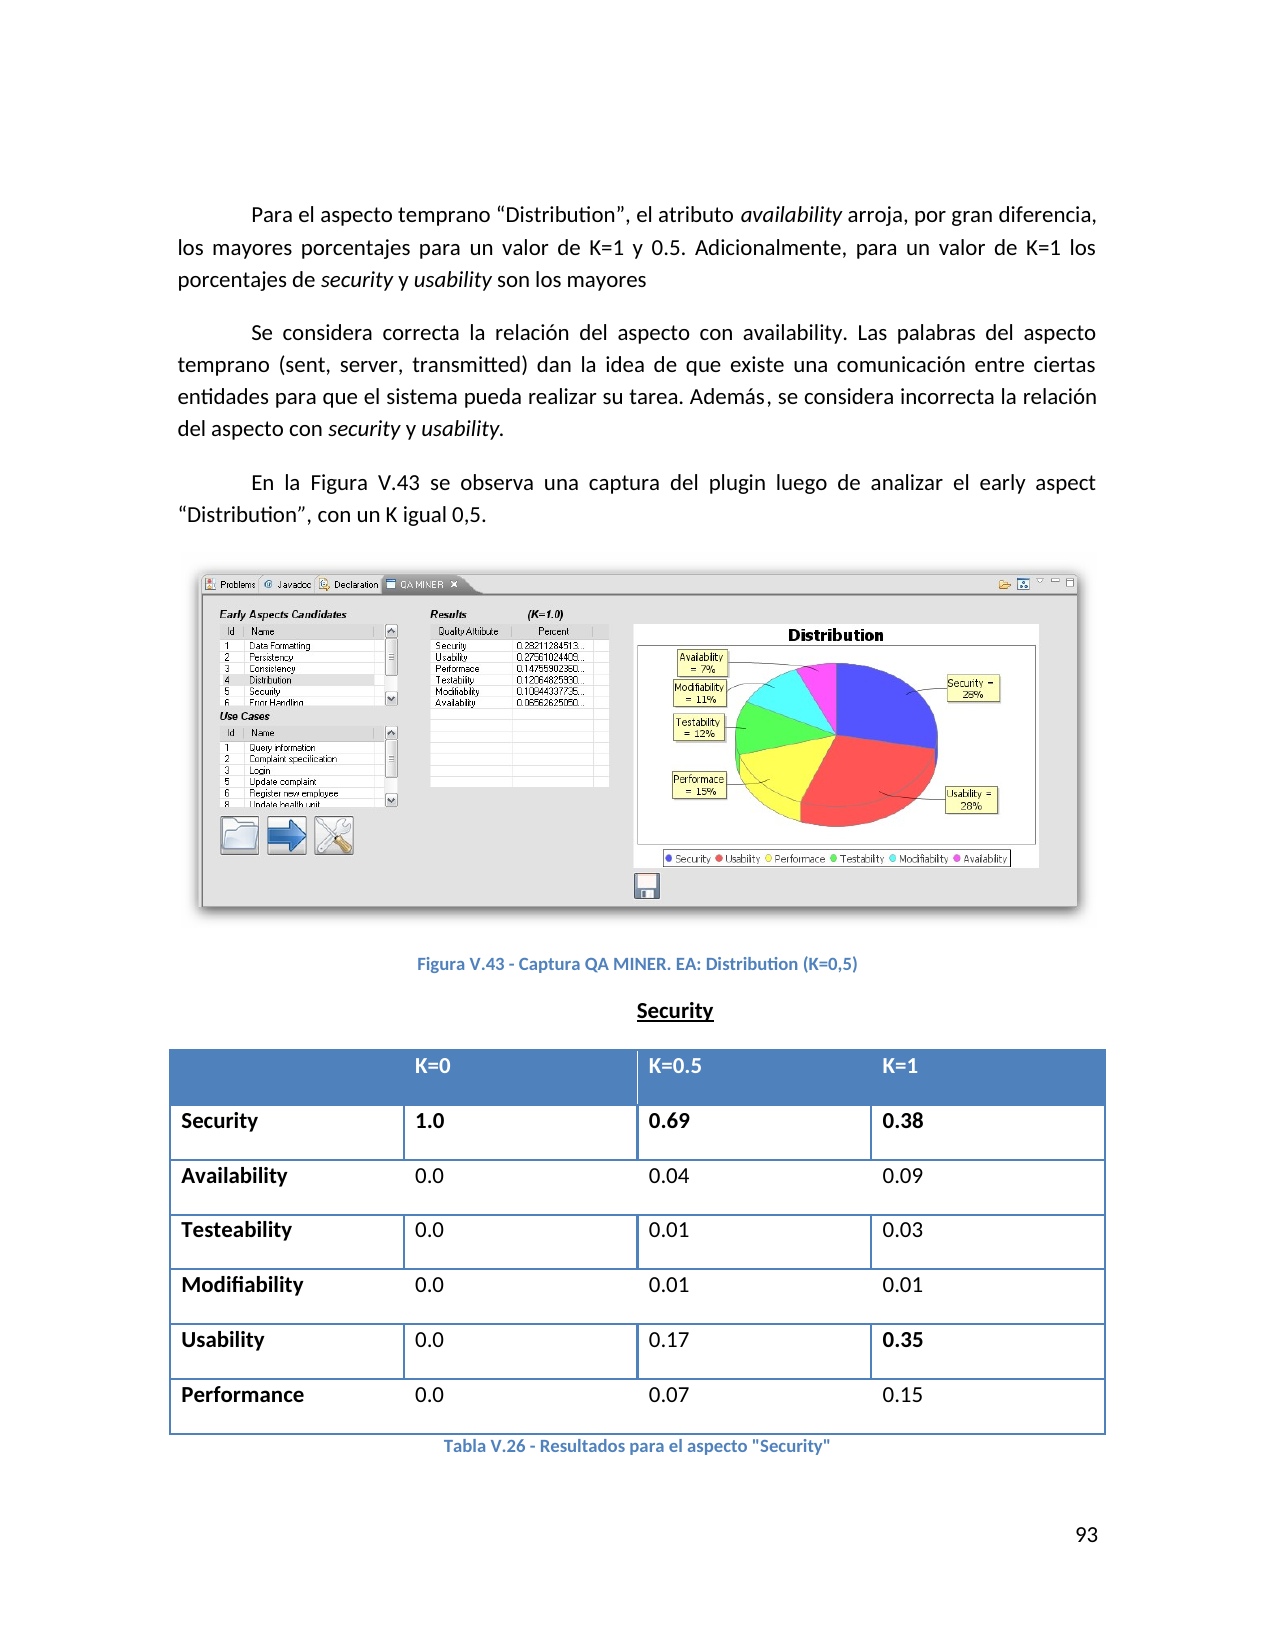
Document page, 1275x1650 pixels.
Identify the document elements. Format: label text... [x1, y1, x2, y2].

table_cell 0.15 [871, 1380, 1104, 1433]
text Para el aspecto temprano “Distribution”, el atributo availability arroja, por gran diferencia, los mayores porcentajes para un valor de K=1 y 0.5. Adicionalmente, para un valor de K=1 los porcentajes de security y usability son los mayores [177, 201, 1098, 293]
table_header K=0 [404, 1051, 637, 1104]
table_cell Usability [171, 1325, 403, 1378]
table_cell 0.01 [638, 1270, 871, 1323]
picture [177, 552, 1098, 928]
table_cell 0.17 [639, 1325, 870, 1378]
table_cell 0.35 [872, 1325, 1104, 1378]
table_cell Modifiability [171, 1270, 404, 1323]
table_cell 0.0 [405, 1325, 636, 1378]
table_cell 0.38 [872, 1106, 1104, 1159]
table_cell 0.0 [404, 1270, 637, 1323]
table_cell 0.0 [404, 1161, 637, 1213]
text Se considera correcta la relación del aspecto con availability. Las palabras del aspecto temprano (sent, server, transmitted) dan la idea de que existe una comunicación entre ciertas entidades para que el sistema pueda realizar su tarea. Además, se considera incorrecta la relación del aspecto con security y usability. [177, 318, 1098, 443]
table_cell 0.69 [639, 1106, 870, 1159]
list Security [252, 996, 1098, 1024]
table_cell 0.0 [405, 1216, 636, 1268]
table_cell 0.01 [639, 1216, 870, 1268]
table_cell Testeability [171, 1216, 403, 1268]
table_cell 0.03 [872, 1216, 1104, 1268]
table_cell Performance [171, 1380, 404, 1433]
table_header K=0.5 [638, 1051, 871, 1104]
table_cell Availability [171, 1161, 404, 1213]
table_cell Security [171, 1106, 403, 1159]
table_cell 0.0 [404, 1380, 637, 1433]
table_cell 1.0 [405, 1106, 636, 1159]
table_cell 0.09 [871, 1161, 1104, 1213]
table_cell 0.04 [638, 1161, 871, 1213]
table_header K=1 [871, 1051, 1104, 1104]
table_cell 0.07 [638, 1380, 871, 1433]
table_header [171, 1051, 404, 1104]
table_cell 0.01 [871, 1270, 1104, 1323]
